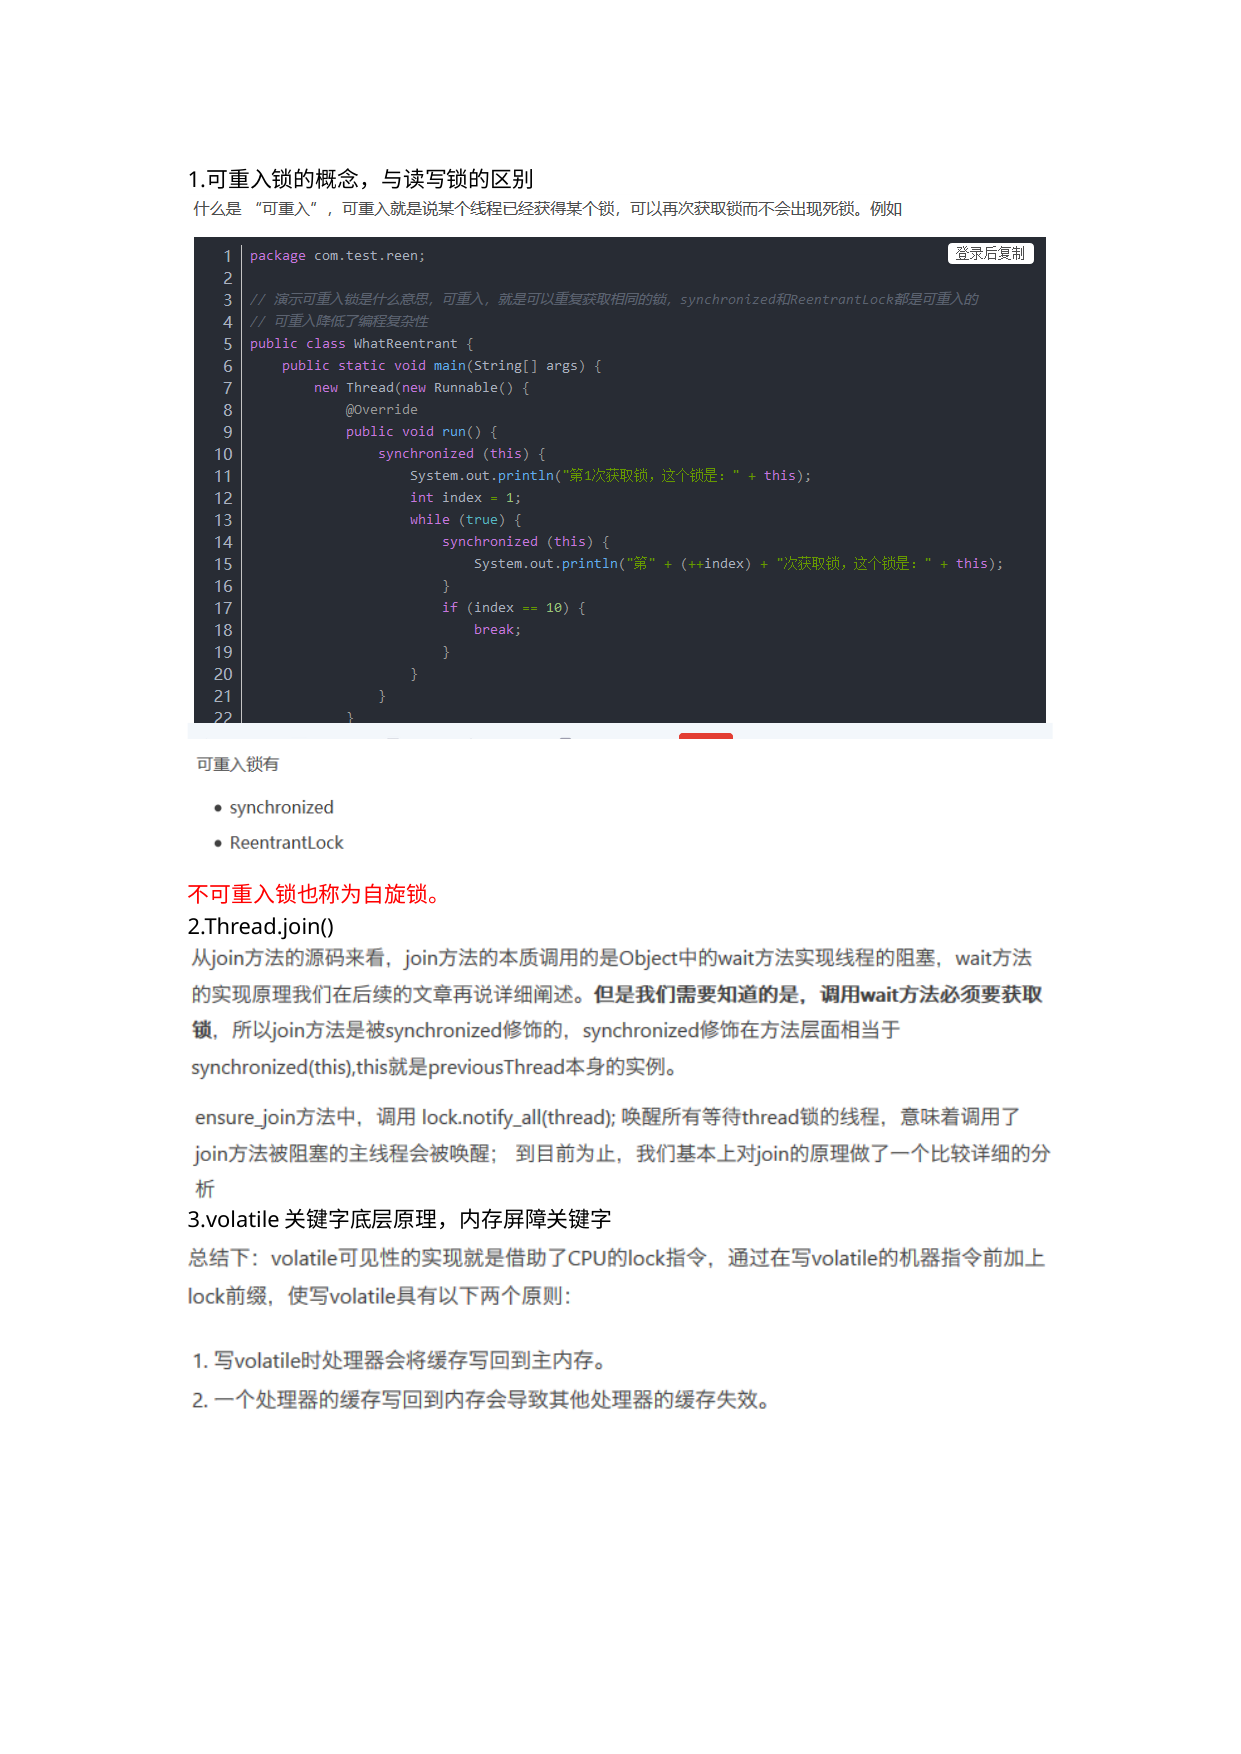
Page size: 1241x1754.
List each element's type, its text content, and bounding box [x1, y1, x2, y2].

text 3.volatile关键字底层原理，内存屏障关键字 [187, 1202, 1053, 1234]
text 2.Thread.join() [187, 909, 1053, 942]
text 不可重入锁也称为自旋锁。 [187, 877, 1053, 909]
picture [187, 747, 1053, 856]
picture [187, 1234, 1053, 1418]
picture [187, 942, 1053, 1083]
picture [187, 1104, 1053, 1199]
picture [187, 194, 1053, 739]
text 1.可重入锁的概念，与读写锁的区别 [187, 162, 1053, 194]
